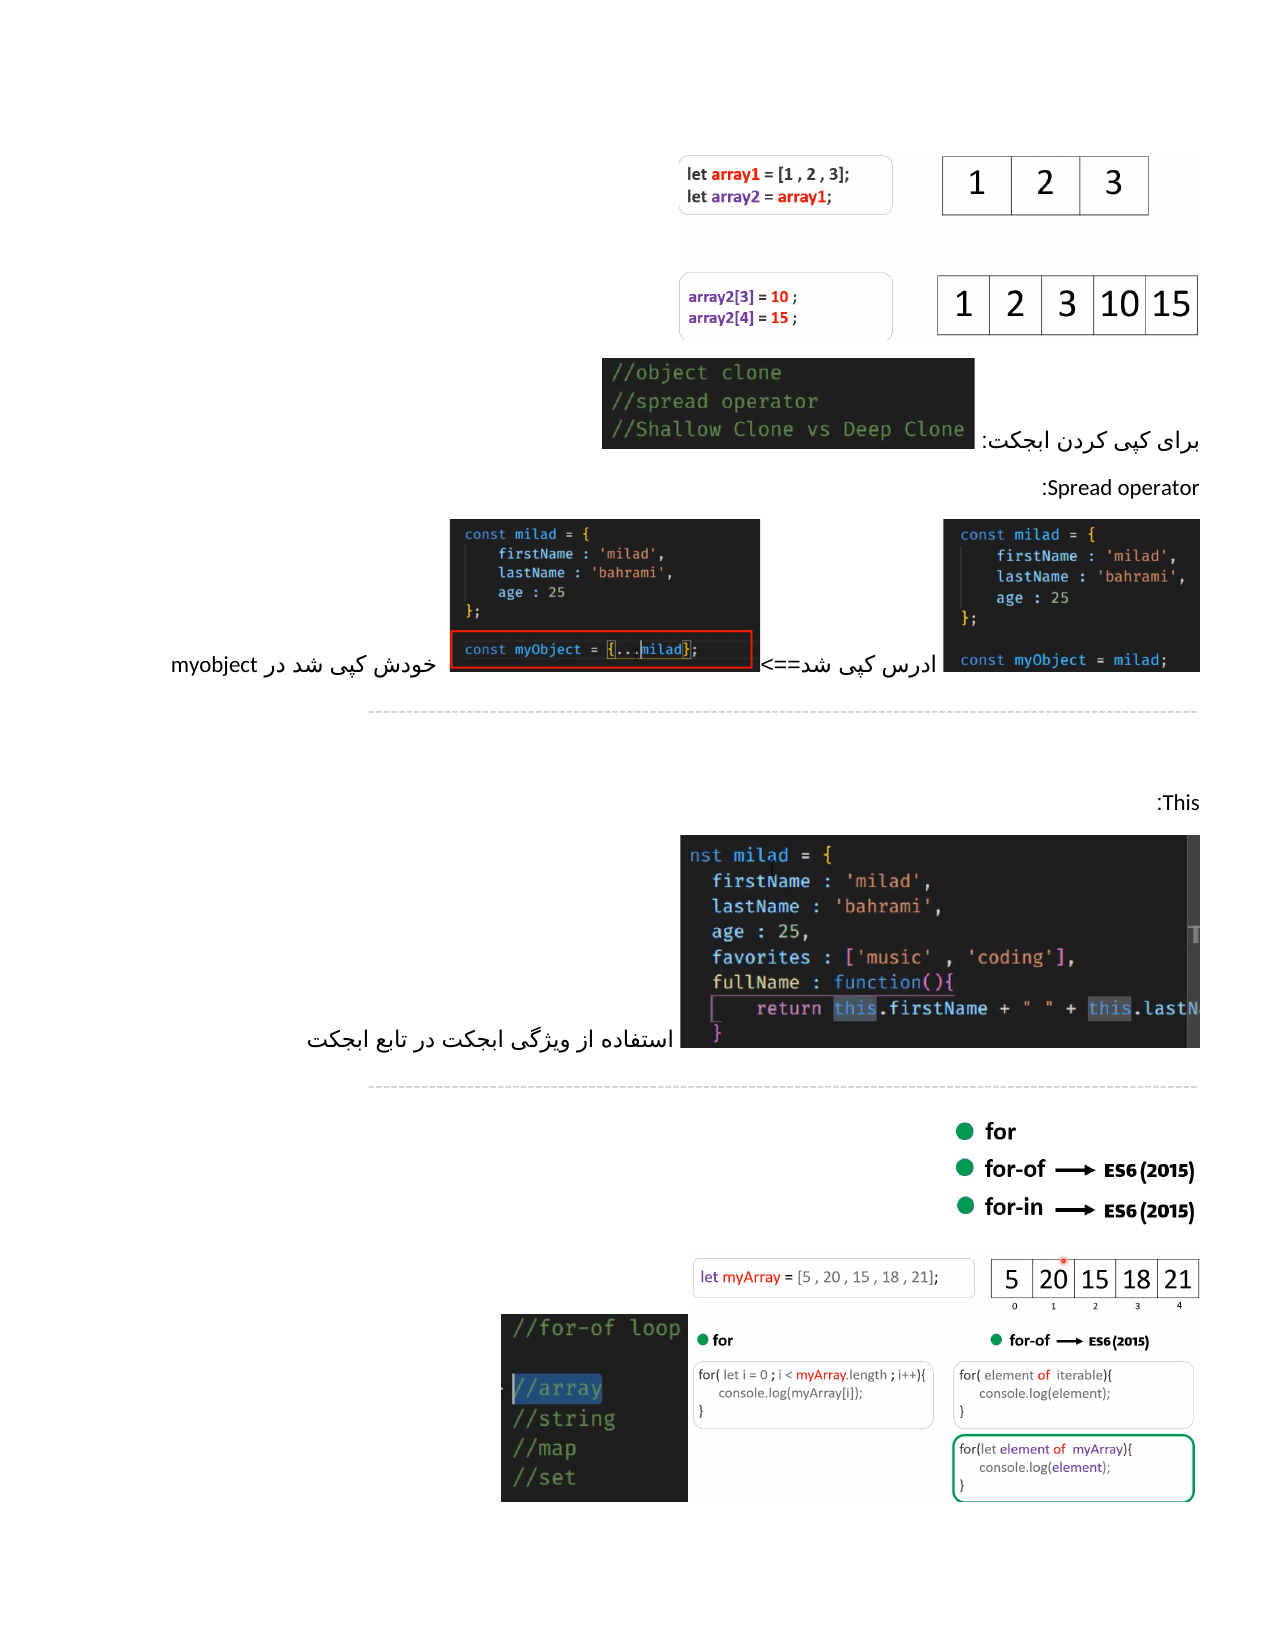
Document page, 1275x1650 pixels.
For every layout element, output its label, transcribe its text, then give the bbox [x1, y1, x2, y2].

picture [679, 150, 1200, 340]
picture [449, 519, 761, 672]
picture [943, 519, 1200, 672]
picture [949, 1116, 1200, 1236]
text Spread operator: [75, 473, 1200, 501]
text This: [75, 788, 1200, 817]
text ------------------------------------------------------------------------------------------------------------- [75, 1072, 1200, 1098]
picture [680, 835, 1200, 1048]
picture [602, 358, 975, 449]
text ------------------------------------------------------------------------------------------------------------- [75, 697, 1200, 723]
picture [501, 1253, 1200, 1502]
